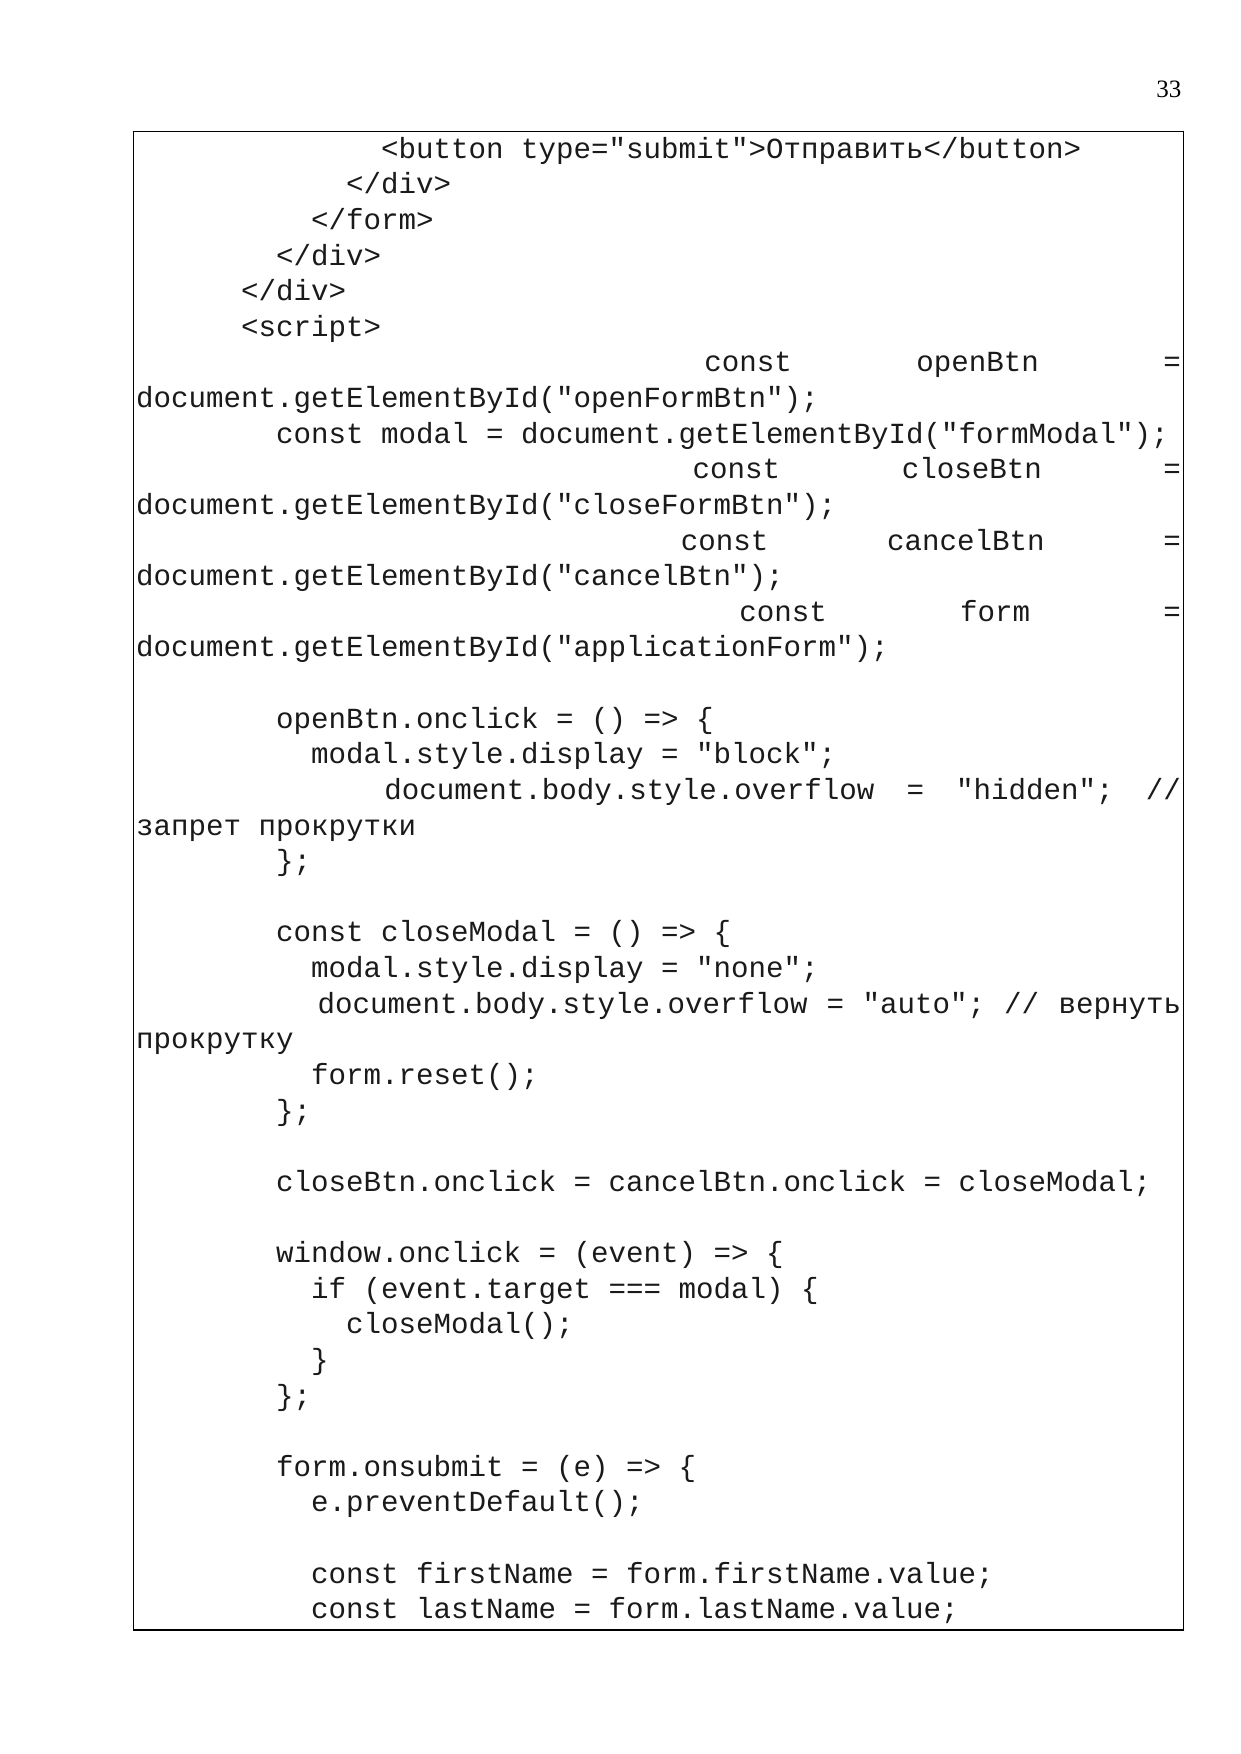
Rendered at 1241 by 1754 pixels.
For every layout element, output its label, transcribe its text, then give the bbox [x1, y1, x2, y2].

text const openBtn = document.getElementById("openFormBtn"); [134, 344, 1183, 416]
text } [134, 1342, 1183, 1377]
text </form> [134, 202, 1183, 237]
text const closeBtn = document.getElementById("closeFormBtn"); [134, 451, 1183, 522]
text closeModal(); [134, 1306, 1183, 1342]
text }; [134, 1092, 1183, 1129]
text const form = document.getElementById("applicationForm"); [134, 594, 1183, 666]
text document.body.style.overflow = "auto"; // вернуть прокрутку [134, 986, 1183, 1057]
text const cancelBtn = document.getElementById("cancelBtn"); [134, 522, 1183, 594]
text form.reset(); [134, 1057, 1183, 1092]
text <script> [134, 309, 1183, 344]
text const firstName = form.firstName.value; [134, 1556, 1183, 1591]
text modal.style.display = "block"; [134, 736, 1183, 772]
text e.preventDefault(); [134, 1484, 1183, 1521]
text </div> [134, 237, 1183, 273]
text form.onsubmit = (e) => { [134, 1449, 1183, 1484]
text const closeModal = () => { [134, 914, 1183, 950]
text if (event.target === modal) { [134, 1271, 1183, 1306]
text const modal = document.getElementById("formModal"); [134, 416, 1183, 451]
text </div> [134, 273, 1183, 309]
text </div> [134, 166, 1183, 202]
text <button type="submit">Отправить</button> [134, 132, 1183, 166]
text modal.style.display = "none"; [134, 950, 1183, 986]
text }; [134, 843, 1183, 879]
text }; [134, 1377, 1183, 1414]
text const lastName = form.lastName.value; [134, 1591, 1183, 1629]
text document.body.style.overflow = "hidden"; // запрет прокрутки [134, 772, 1183, 843]
text closeBtn.onclick = cancelBtn.onclick = closeModal; [134, 1164, 1183, 1200]
text openBtn.onclick = () => { [134, 701, 1183, 736]
text window.onclick = (event) => { [134, 1235, 1183, 1271]
